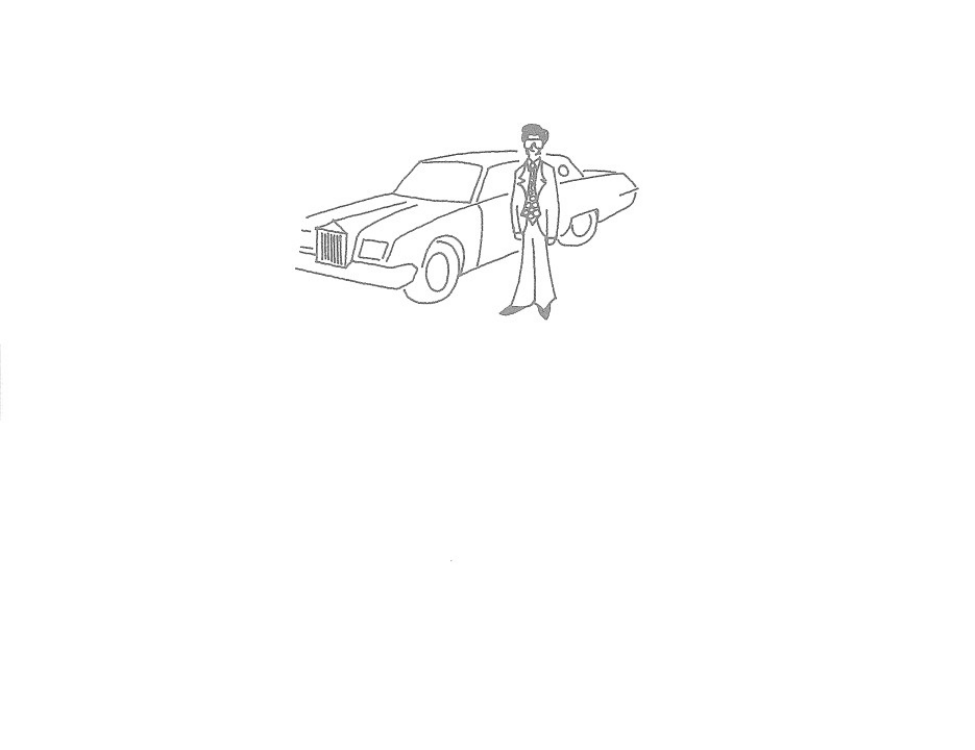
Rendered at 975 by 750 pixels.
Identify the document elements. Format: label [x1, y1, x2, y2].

picture [0, 6, 975, 605]
